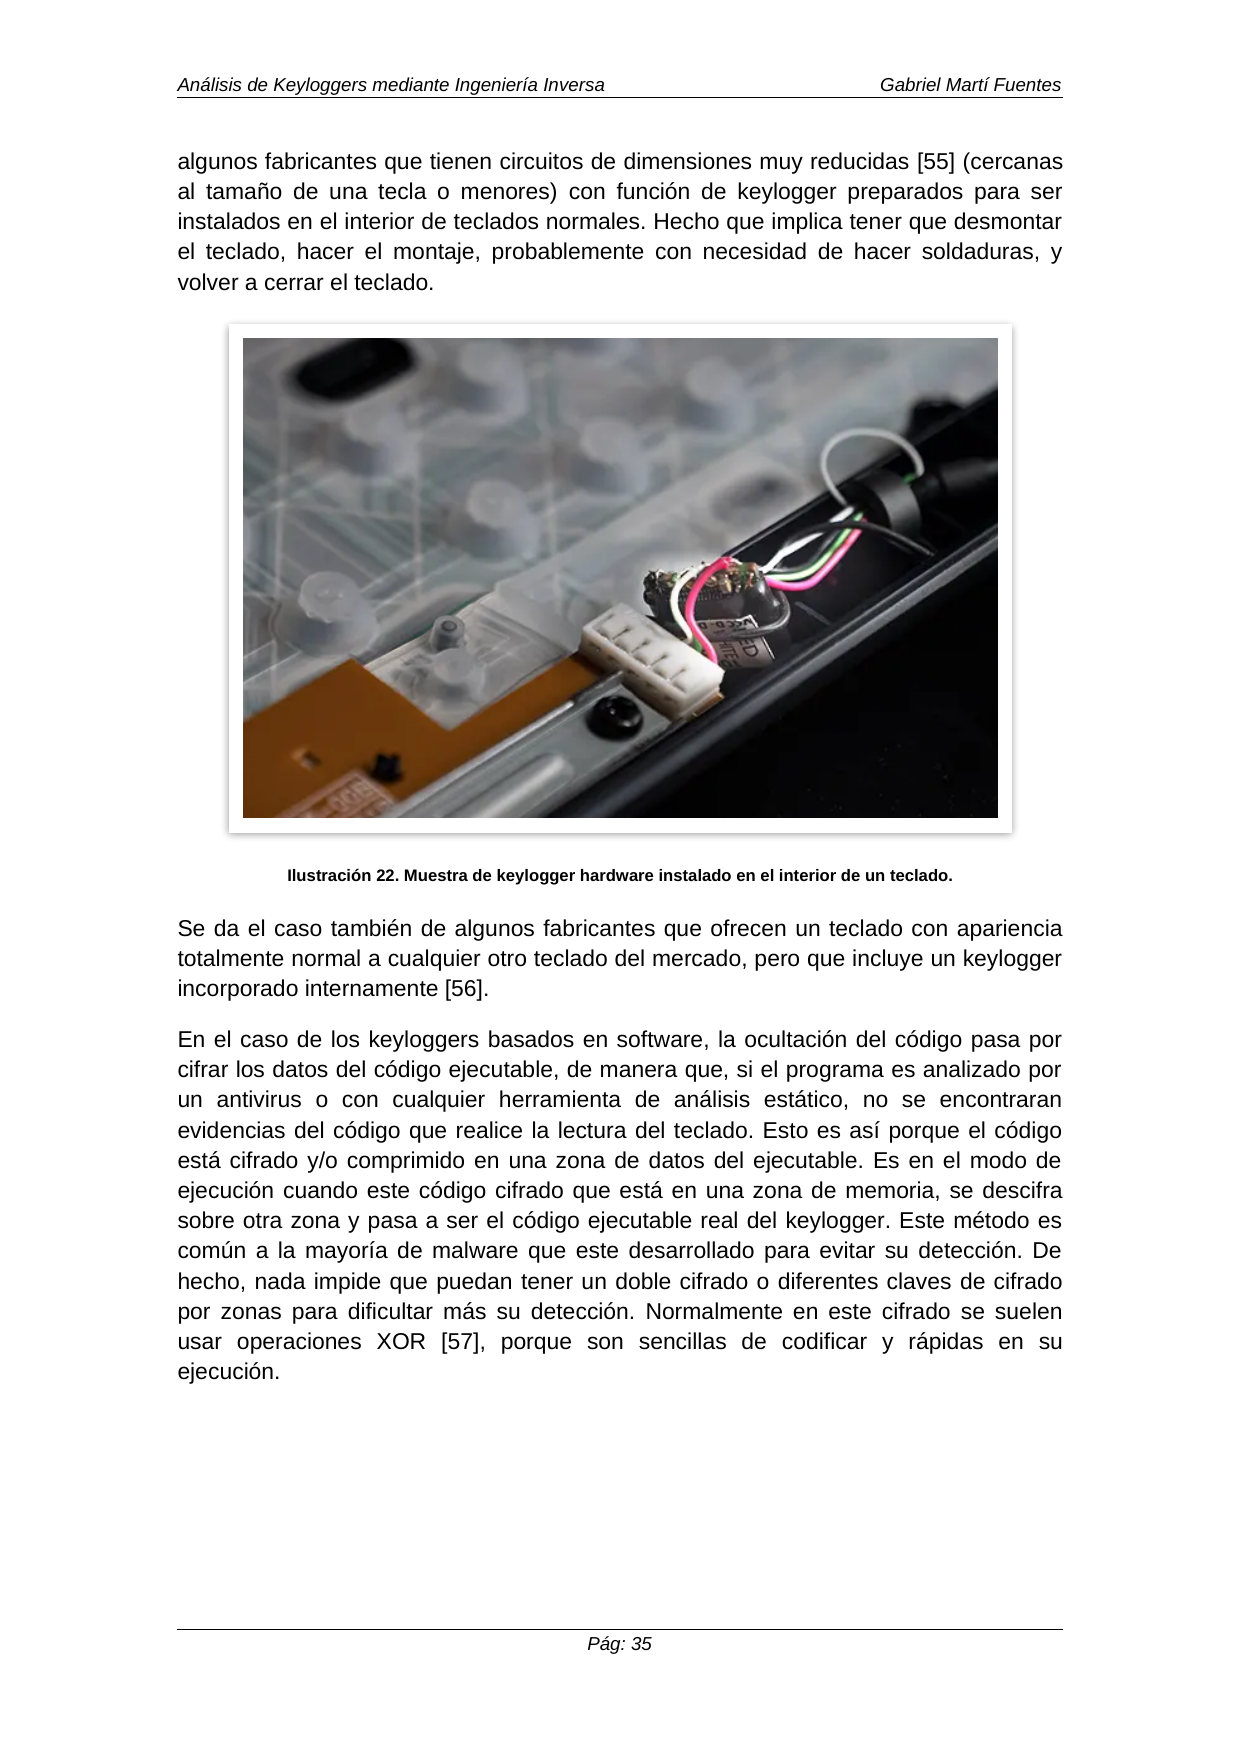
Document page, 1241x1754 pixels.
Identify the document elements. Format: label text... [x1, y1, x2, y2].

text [177, 148, 1063, 295]
text En el caso de los keyloggers basados en software, la ocultación del código pasa por cifrar los datos del código ejecutable, de manera que, si el programa es analizado por un antivirus o con cualquier herramienta de análisis estático, no se encontraran evidencias del código que realice la lectura del teclado. Esto es así porque el código está cifrado y/o comprimido en una zona de datos del ejecutable. Es en el modo de ejecución cuando este código cifrado que está en una zona de memoria, se descifra sobre otra zona y pasa a ser el código ejecutable real del keylogger. Este método es común a la mayoría de malware que este desarrollado para evitar su detección. De hecho, nada impide que puedan tener un doble cifrado o diferentes claves de cifrado por zonas para dificultar más su detección. Normalmente en este cifrado se suelen usar operaciones XOR, porque son sencillas de codificar y rápidas en su ejecución. [177, 1026, 1063, 1384]
text Se da el caso también de algunos fabricantes que ofrecen un teclado con apariencia totalmente normal a cualquier otro teclado del mercado, pero que incluye un keylogger incorporado internamente. [177, 914, 1063, 1001]
picture [243, 338, 998, 818]
text Ilustración 22. Muestra de keylogger hardware instalado en el interior de un teclado. [177, 866, 1063, 885]
